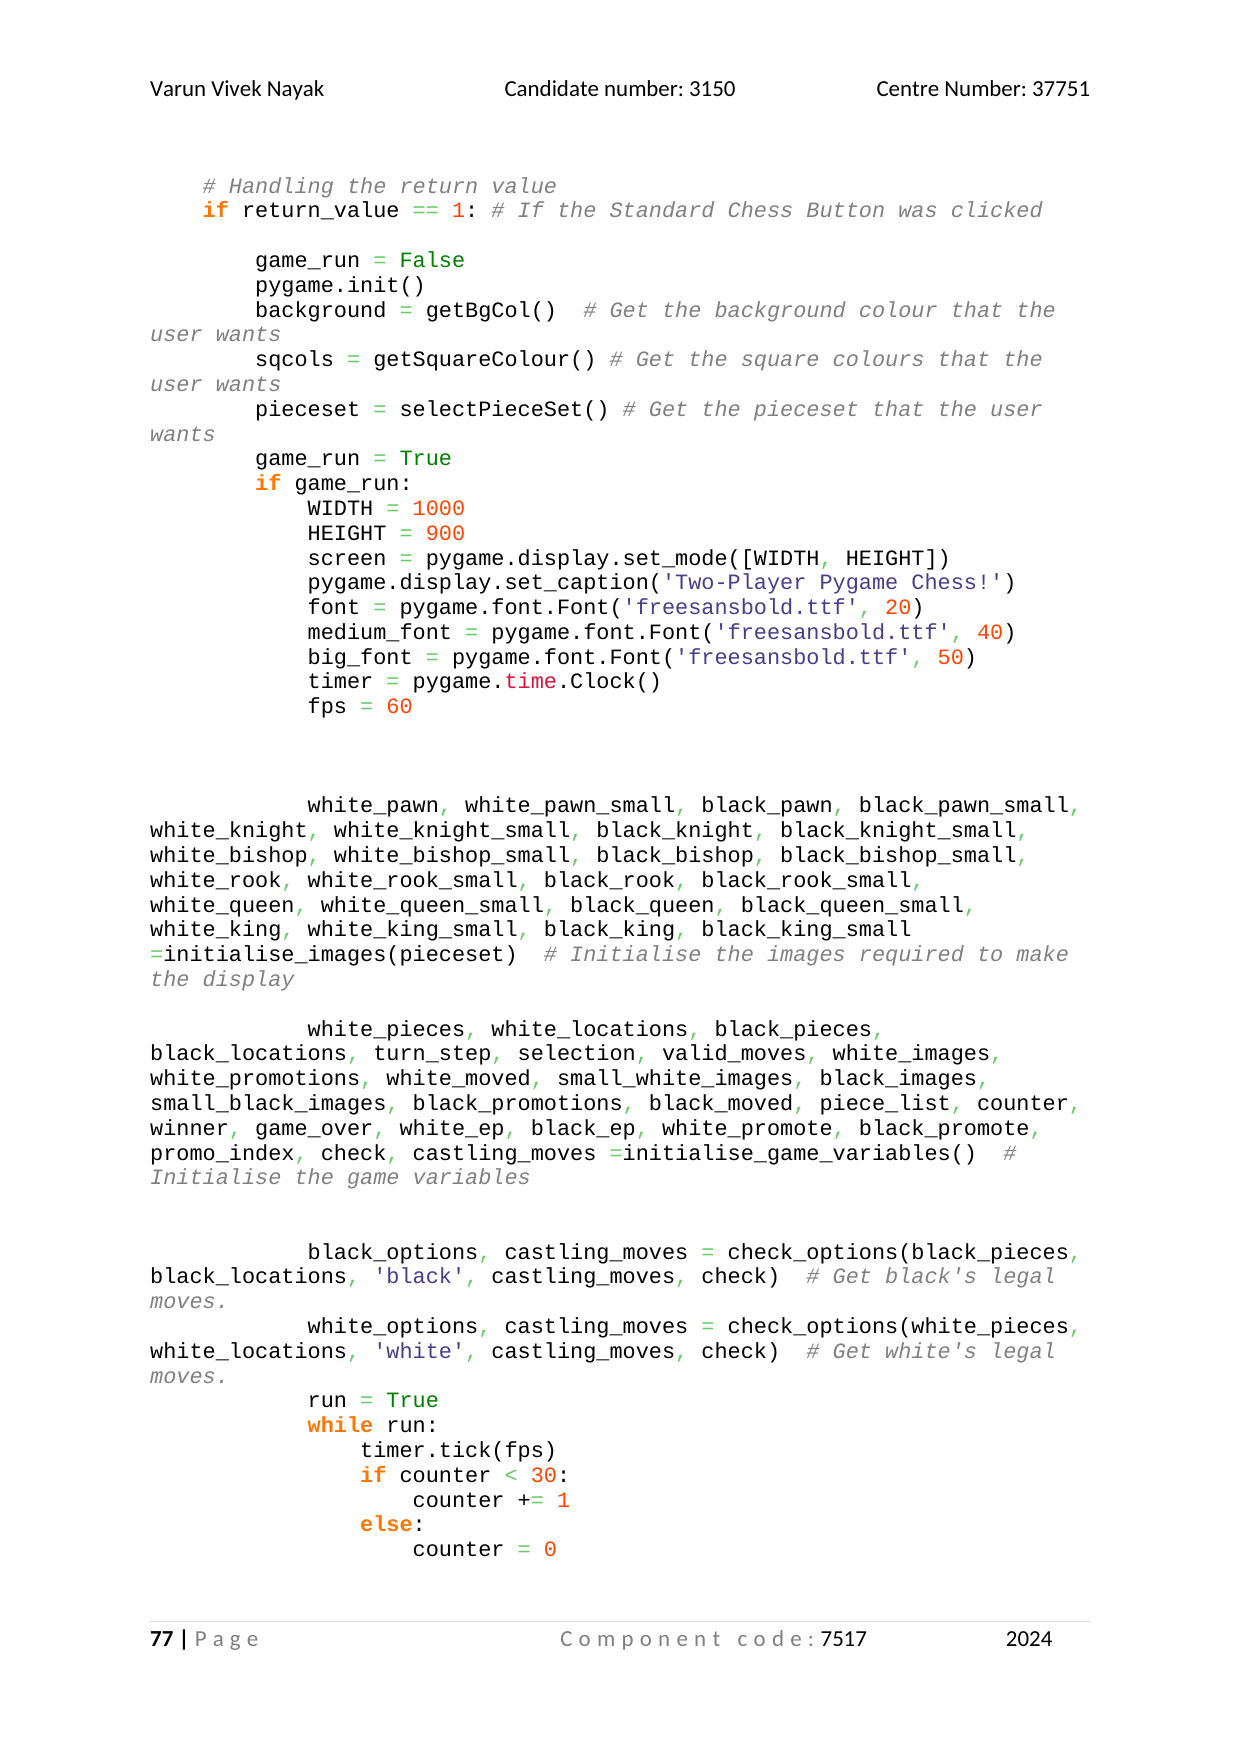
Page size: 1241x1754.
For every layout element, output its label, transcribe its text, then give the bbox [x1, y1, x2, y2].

text font = pygame.font.Font('freesansbold.ttf', 20) [150, 596, 1090, 621]
text screen = pygame.display.set_mode([WIDTH, HEIGHT]) [150, 547, 1090, 571]
text timer.tick(fps) [150, 1439, 1090, 1464]
text big_font = pygame.font.Font('freesansbold.ttf', 50) [150, 646, 1090, 671]
text game_run = True [150, 447, 1090, 472]
text timer = pygame.time.Clock() [150, 671, 1090, 695]
text pieceset = selectPieceSet() # Get the pieceset that the user wants [150, 398, 1090, 447]
text background = getBgCol() # Get the background colour that the user wants [150, 299, 1090, 348]
text if counter < 30: [150, 1464, 1090, 1489]
text game_run = False [150, 249, 1090, 274]
text # Handling the return value [150, 175, 1090, 199]
text if game_run: [150, 472, 1090, 497]
text white_options, castling_moves = check_options(white_pieces, white_locations, 'white', castling_moves, check) # Get white's legal moves. [150, 1315, 1090, 1389]
text white_pawn, white_pawn_small, black_pawn, black_pawn_small, white_knight, white_knight_small, black_knight, black_knight_small, white_bishop, white_bishop_small, black_bishop, black_bishop_small, white_rook, white_rook_small, black_rook, black_rook_small, white_queen, white_queen_small, black_queen, black_queen_small, white_king, white_king_small, black_king, black_king_small =initialise_images(pieceset) # Initialise the images required to make the display [150, 794, 1090, 993]
text run = True [150, 1389, 1090, 1414]
text pygame.init() [150, 274, 1090, 299]
text counter += 1 [150, 1489, 1090, 1513]
text fps = 60 [150, 695, 1090, 720]
text if return_value == 1: # If the Standard Chess Button was clicked [150, 199, 1090, 224]
text sqcols = getSquareColour() # Get the square colours that the user wants [150, 348, 1090, 398]
text black_options, castling_moves = check_options(black_pieces, black_locations, 'black', castling_moves, check) # Get black's legal moves. [150, 1241, 1090, 1315]
text counter = 0 [150, 1538, 1090, 1563]
text medium_font = pygame.font.Font('freesansbold.ttf', 40) [150, 621, 1090, 646]
text pygame.display.set_caption('Two-Player Pygame Chess!') [150, 571, 1090, 596]
text WIDTH = 1000 [150, 497, 1090, 522]
text else: [150, 1513, 1090, 1538]
text HEIGHT = 900 [150, 522, 1090, 547]
text white_pieces, white_locations, black_pieces, black_locations, turn_step, selection, valid_moves, white_images, white_promotions, white_moved, small_white_images, black_images, small_black_images, black_promotions, black_moved, piece_list, counter, winner, game_over, white_ep, black_ep, white_promote, black_promote, promo_index, check, castling_moves =initialise_game_variables() # Initialise the game variables [150, 1018, 1090, 1191]
text while run: [150, 1414, 1090, 1439]
